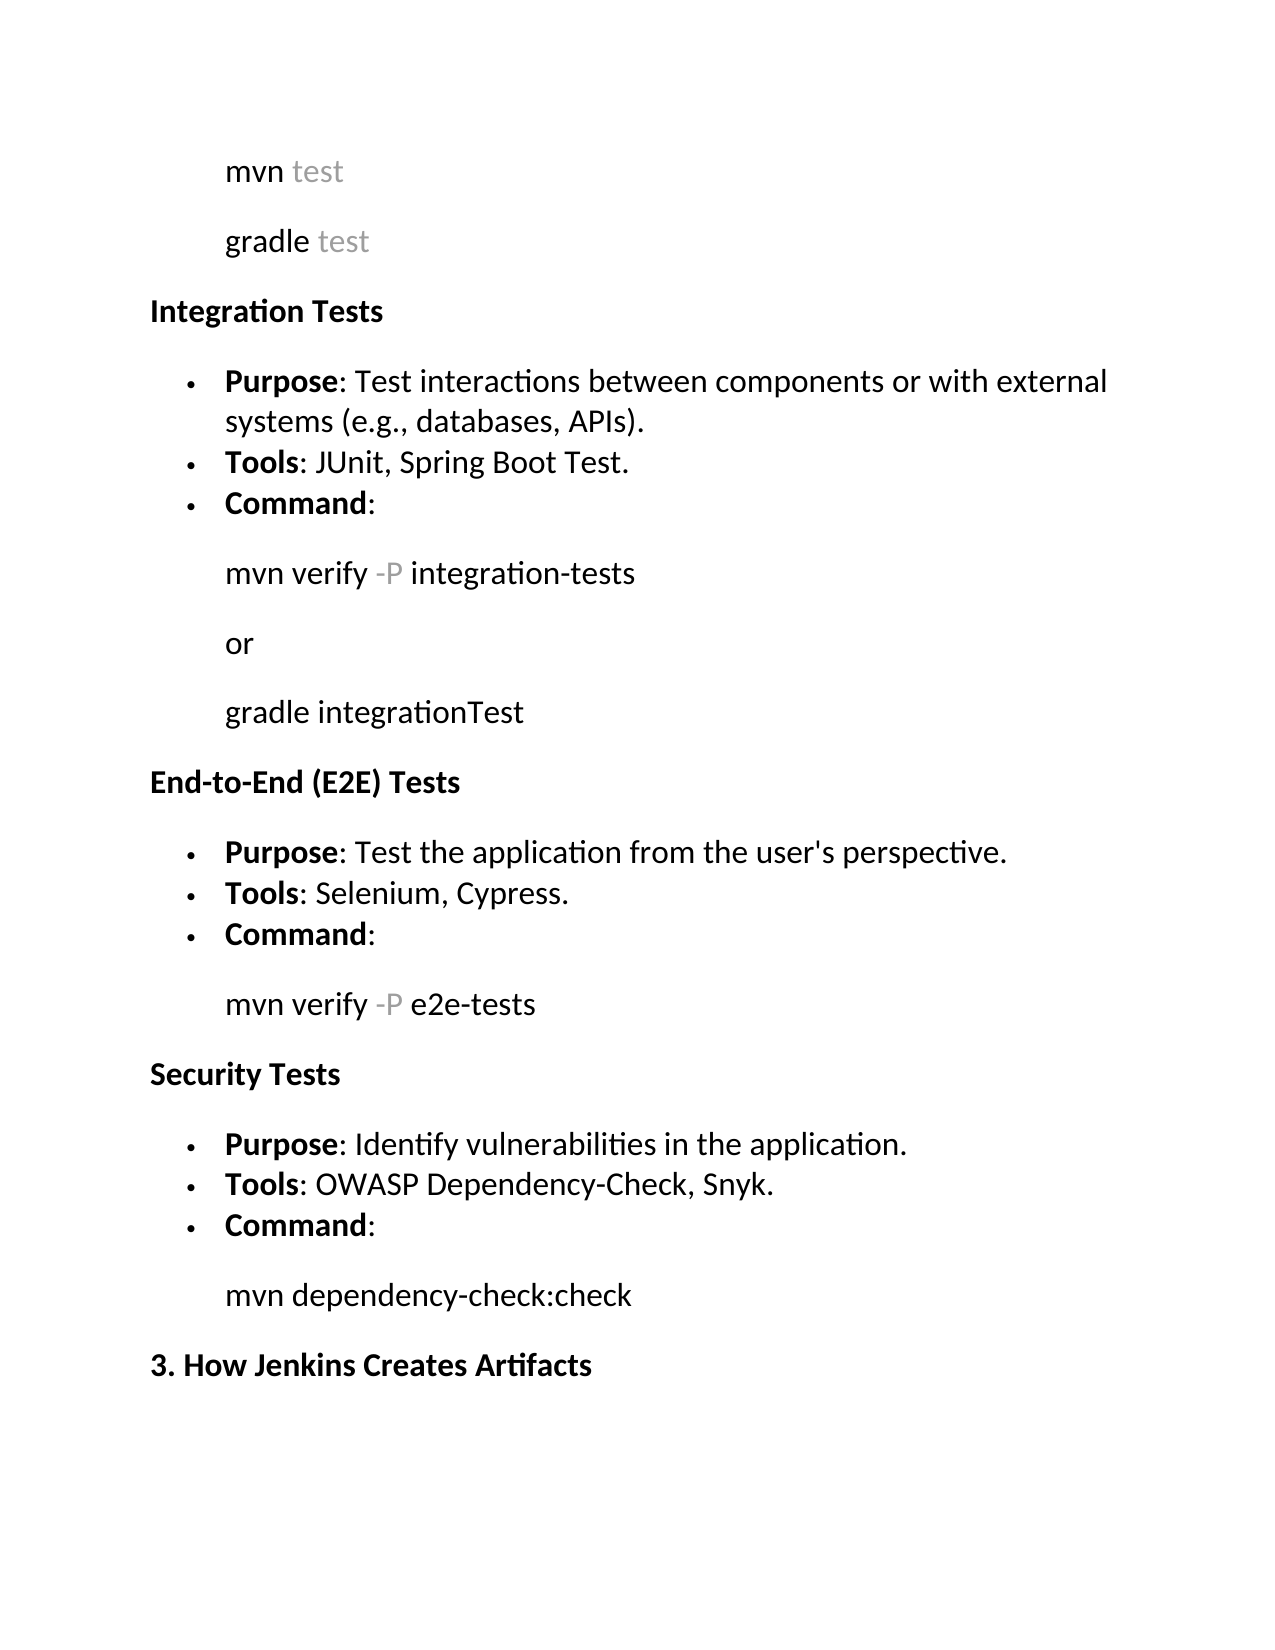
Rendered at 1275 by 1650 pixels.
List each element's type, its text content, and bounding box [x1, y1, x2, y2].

list Tools: JUnit, Spring Boot Test. [187, 441, 1125, 482]
text Security Tests [150, 1053, 1125, 1093]
text mvn dependency-check:check [225, 1274, 1125, 1314]
list Purpose: Test the application from the user's perspective. [187, 831, 1125, 872]
text End-to-End (E2E) Tests [150, 761, 1125, 802]
text gradle test [225, 220, 1125, 261]
list Command: [187, 482, 1125, 523]
text Integration Tests [150, 290, 1125, 331]
list Tools: OWASP Dependency-Check, Snyk. [187, 1163, 1125, 1204]
list Purpose: Identify vulnerabilities in the application. [187, 1122, 1125, 1163]
text mvn verify -P e2e-tests [225, 983, 1125, 1023]
text gradle integrationTest [225, 692, 1125, 732]
text mvn test [225, 150, 1125, 191]
list Command: [187, 913, 1125, 953]
list Purpose: Test interactions between components or with external systems (e.g., databases, APIs). [187, 360, 1125, 441]
list Tools: Selenium, Cypress. [187, 872, 1125, 913]
list Command: [187, 1204, 1125, 1245]
text mvn verify -P integration-tests [225, 552, 1125, 592]
text 3. How Jenkins Creates Artifacts [150, 1344, 1125, 1384]
text or [225, 622, 1125, 662]
